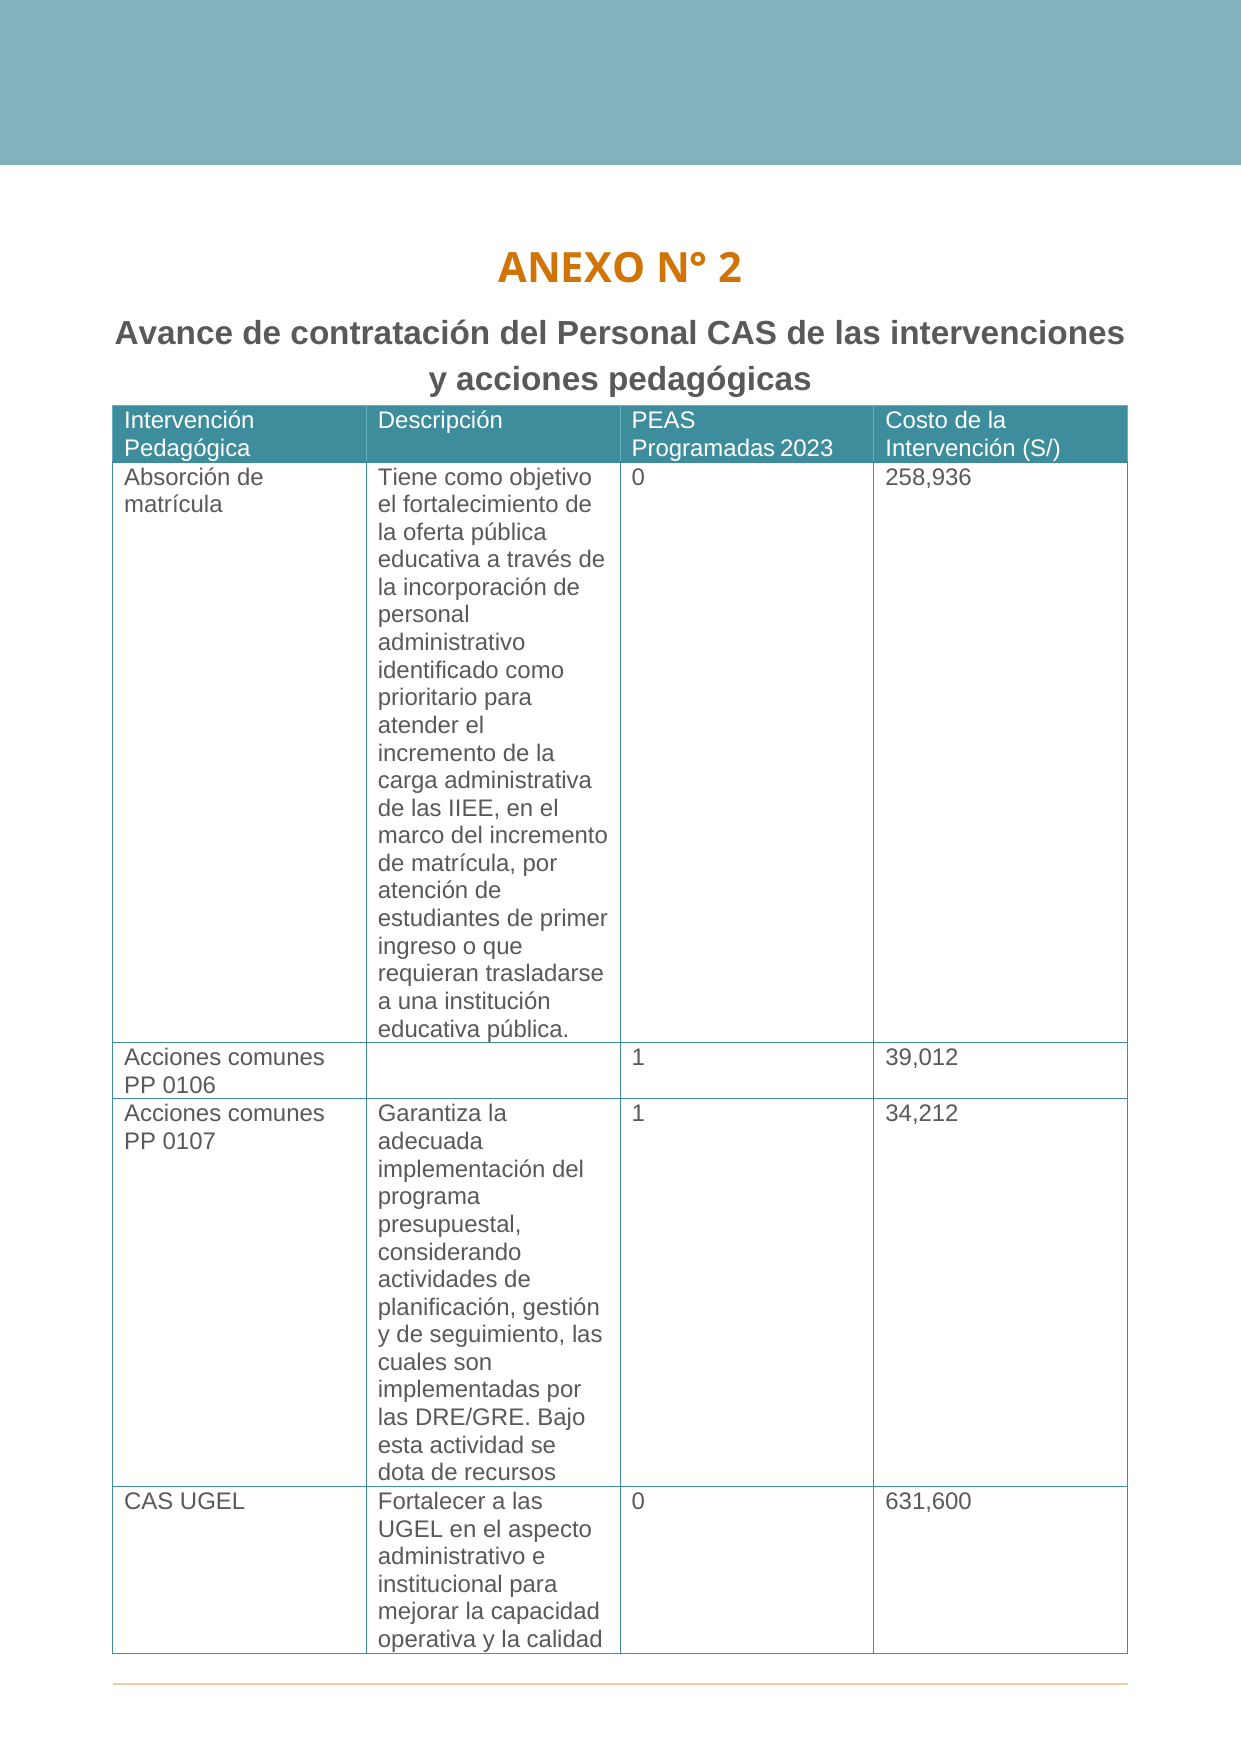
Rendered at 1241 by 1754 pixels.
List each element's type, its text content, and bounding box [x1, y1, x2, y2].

table_cell 1 [621, 1099, 873, 1486]
table_cell CAS UGEL [113, 1487, 366, 1652]
subtitle ANEXO N° 2 [112, 237, 1128, 294]
table_cell 631,600 [874, 1487, 1127, 1652]
table_cell 39,012 [874, 1043, 1127, 1098]
table_cell 34,212 [874, 1099, 1127, 1486]
table_header Costo de la Intervención (S/) [874, 406, 1127, 461]
table_cell [367, 1043, 620, 1098]
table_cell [367, 1487, 620, 1652]
table_cell Garantiza la adecuada implementación del programa presupuestal, considerando actividades de planificación, gestión y de seguimiento, las cuales son implementadas por las DRE/GRE. Bajo esta actividad se dota de recursos [367, 1099, 620, 1486]
table_header Intervención Pedagógica [113, 406, 366, 461]
text Avance de contratación del Personal CAS de las intervenciones y acciones pedagógicas [112, 313, 1128, 397]
table_cell Acciones comunes PP 0106 [113, 1043, 366, 1098]
table_cell 0 [621, 1487, 873, 1652]
table_cell 0 [621, 463, 873, 1042]
table_header PEAS Programadas 2023 [621, 406, 873, 461]
table_cell 258,936 [874, 463, 1127, 1042]
table_cell Tiene como objetivo el fortalecimiento de la oferta pública educativa a través de la incorporación de personal administrativo identificado como prioritario para atender el incremento de la carga administrativa de las IIEE, en el marco del incremento de matrícula, por atención de estudiantes de primer ingreso o que requieran trasladarse a una institución educativa pública. [367, 463, 620, 1042]
table_cell Absorción de matrícula [113, 463, 366, 1042]
table_cell 1 [621, 1043, 873, 1098]
table_cell Acciones comunes PP 0107 [113, 1099, 366, 1486]
table_header Descripción [367, 406, 620, 461]
